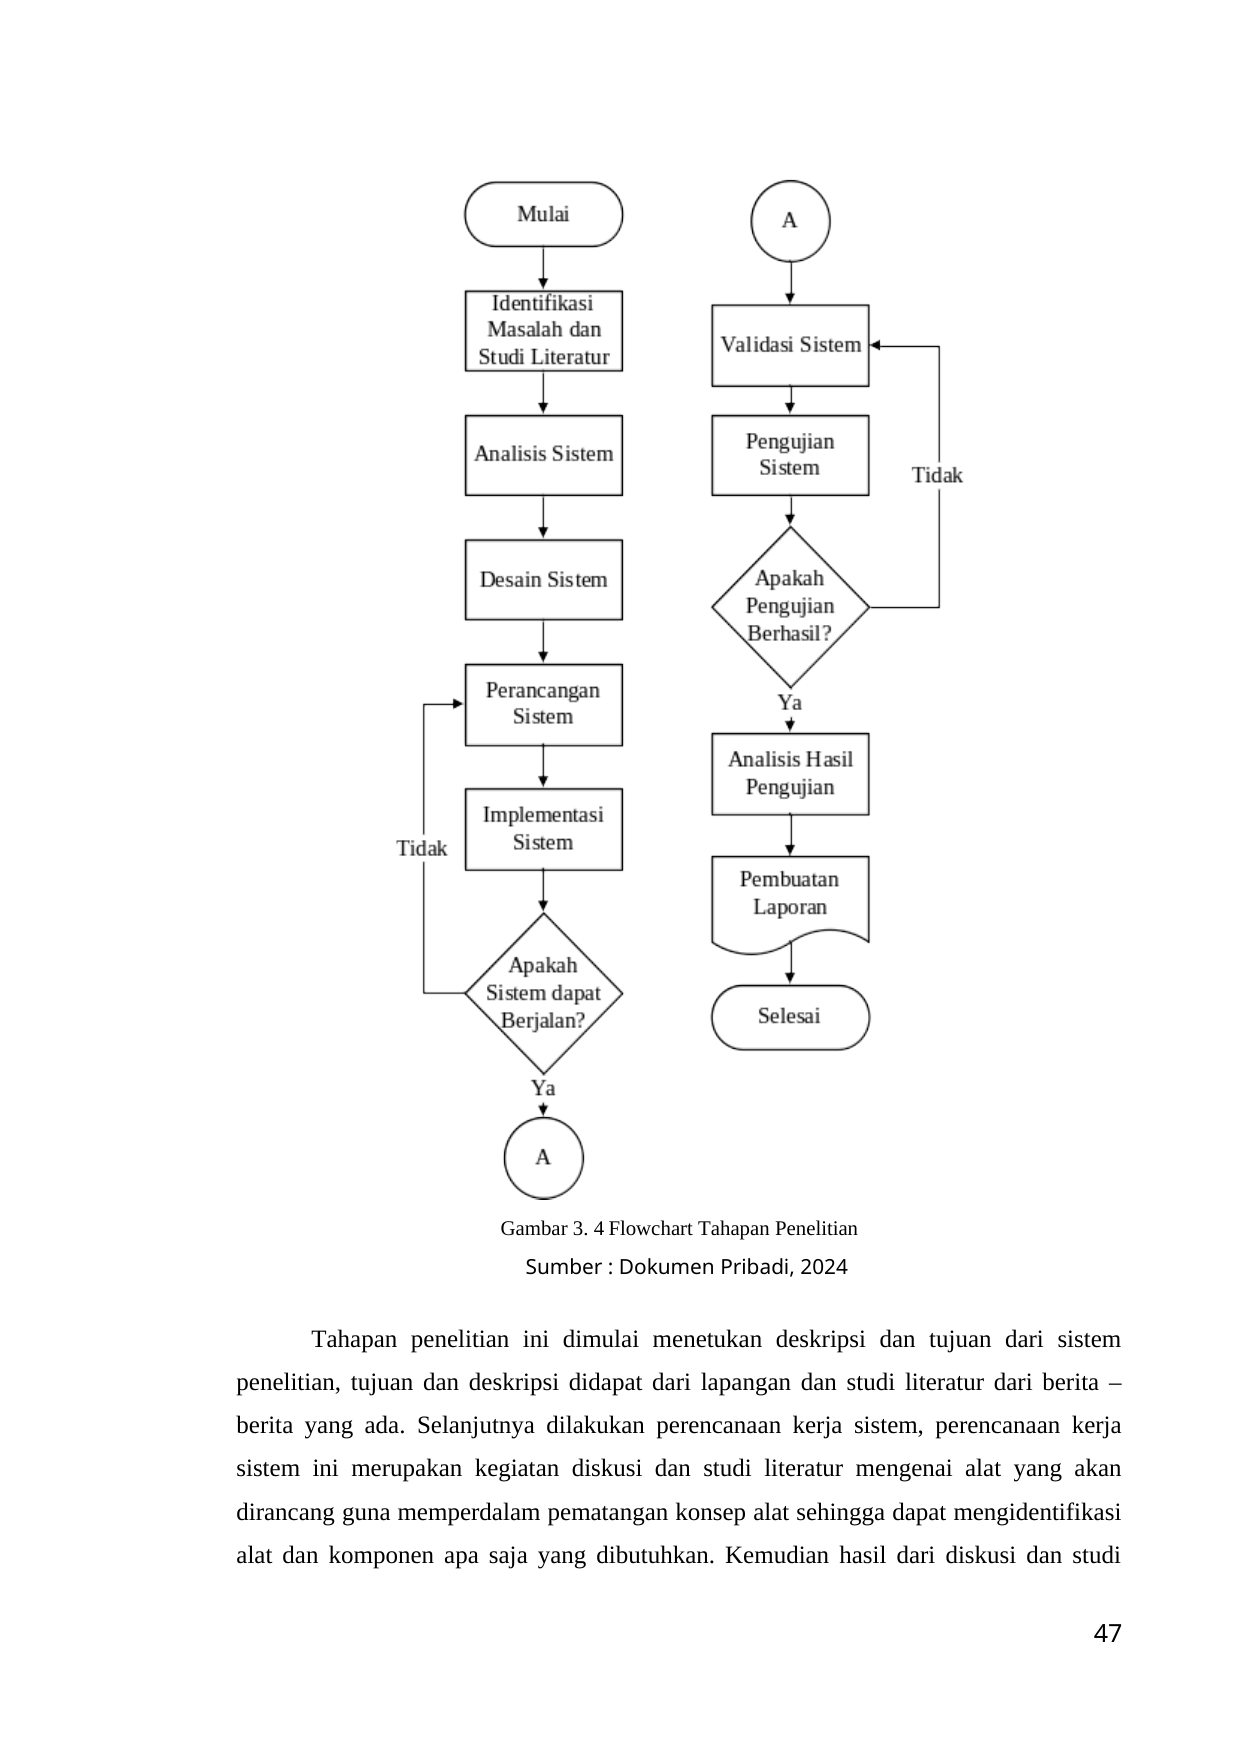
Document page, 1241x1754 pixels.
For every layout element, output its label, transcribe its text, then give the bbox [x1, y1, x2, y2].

text Sumber : Dokumen Pribadi, 2024 [251, 1252, 1122, 1281]
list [236, 1324, 1122, 1568]
text Gambar 3. 4 Flowchart Tahapan Penelitian [236, 1216, 1122, 1240]
